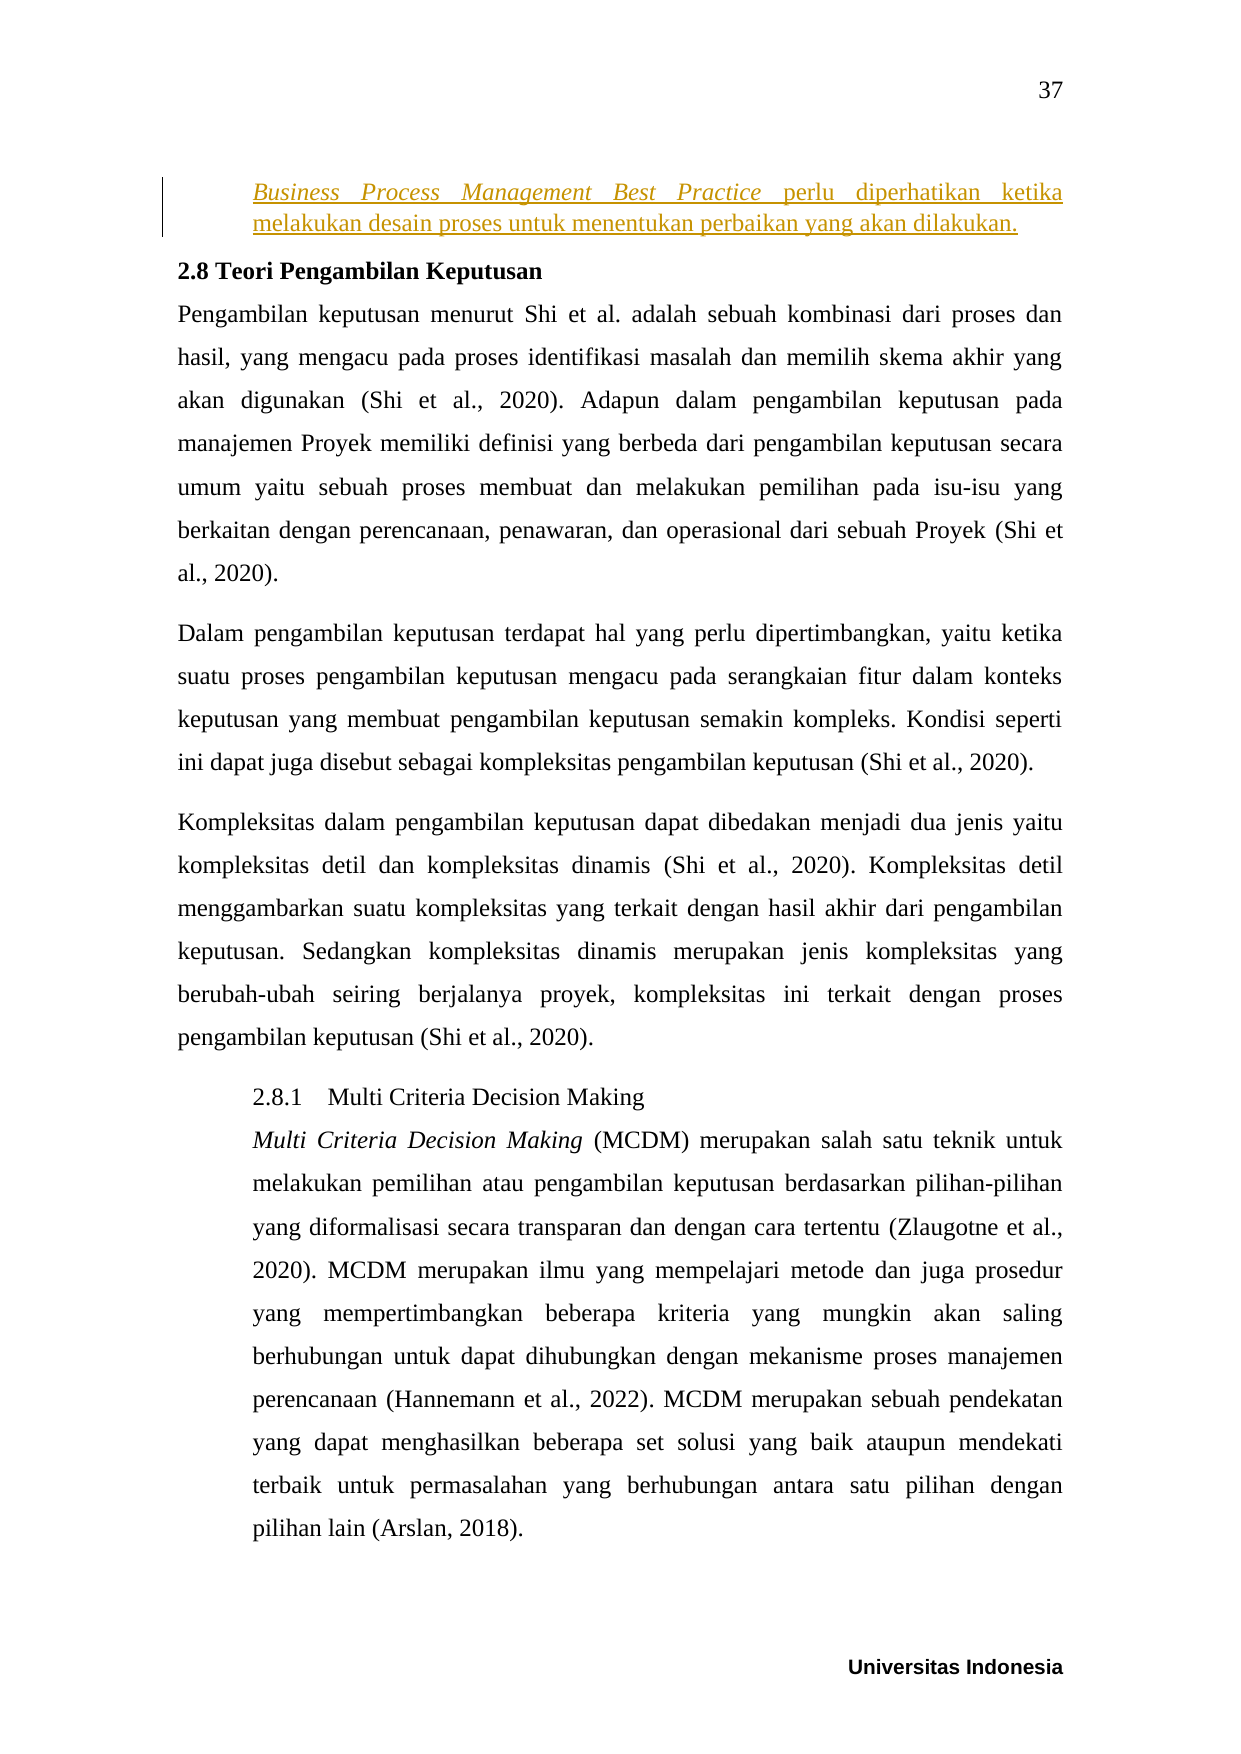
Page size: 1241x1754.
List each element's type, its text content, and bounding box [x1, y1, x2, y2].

subtitle Multi Criteria Decision Making [252, 1082, 1063, 1111]
text Multi Criteria Decision Making (MCDM) merupakan salah satu teknik untuk melakukan pemilihan atau pengambilan keputusan berdasarkan pilihan-pilihan yang diformalisasi secara transparan dan dengan cara tertentu (Zlaugotne et al., 2020). MCDM merupakan ilmu yang mempelajari metode dan juga prosedur yang mempertimbangkan beberapa kriteria yang mungkin akan saling berhubungan untuk dapat dihubungkan dengan mekanisme proses manajemen perencanaan (Hannemann et al., 2022). MCDM merupakan sebuah pendekatan yang dapat menghasilkan beberapa set solusi yang baik ataupun mendekati terbaik untuk permasalahan yang berhubungan antara satu pilihan dengan pilihan lain (Arslan, 2018). [252, 1125, 1063, 1542]
subtitle Teori Pengambilan Keputusan [177, 256, 1063, 285]
text Dalam pengambilan keputusan terdapat hal yang perlu dipertimbangkan, yaitu ketika suatu proses pengambilan keputusan mengacu pada serangkaian fitur dalam konteks keputusan yang membuat pengambilan keputusan semakin kompleks. Kondisi seperti ini dapat juga disebut sebagai kompleksitas pengambilan keputusan (Shi et al., 2020). [177, 618, 1063, 776]
text Pengambilan keputusan menurut Shi et al. adalah sebuah kombinasi dari proses dan hasil, yang mengacu pada proses identifikasi masalah dan memilih skema akhir yang akan digunakan (Shi et al., 2020). Adapun dalam pengambilan keputusan pada manajemen Proyek memiliki definisi yang berbeda dari pengambilan keputusan secara umum yaitu sebuah proses membuat dan melakukan pemilihan pada isu-isu yang berkaitan dengan perencanaan, penawaran, dan operasional dari sebuah Proyek (Shi et al., 2020). [177, 299, 1063, 587]
text Kompleksitas dalam pengambilan keputusan dapat dibedakan menjadi dua jenis yaitu kompleksitas detil dan kompleksitas dinamis (Shi et al., 2020). Kompleksitas detil menggambarkan suatu kompleksitas yang terkait dengan hasil akhir dari pengambilan keputusan. Sedangkan kompleksitas dinamis merupakan jenis kompleksitas yang berubah-ubah seiring berjalanya proyek, kompleksitas ini terkait dengan proses pengambilan keputusan (Shi et al., 2020). [177, 807, 1063, 1051]
